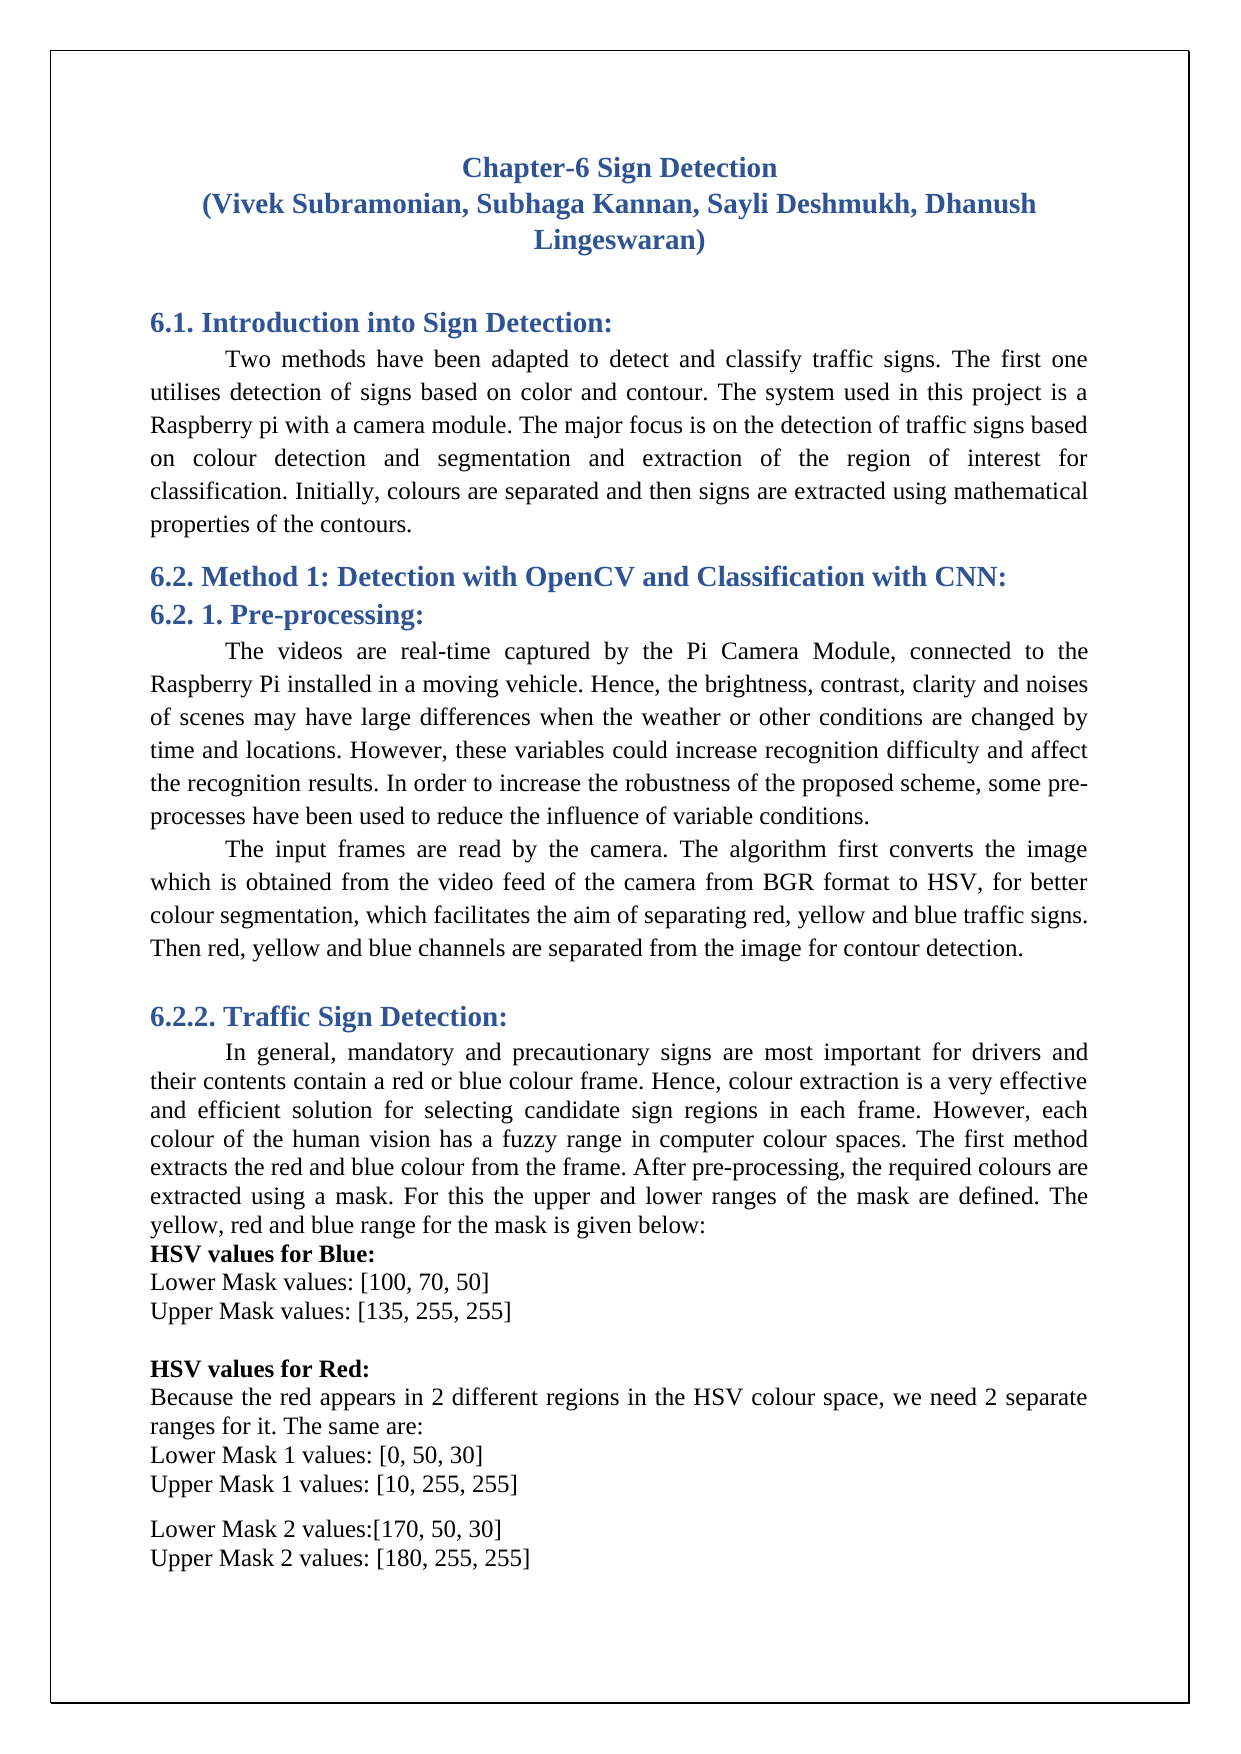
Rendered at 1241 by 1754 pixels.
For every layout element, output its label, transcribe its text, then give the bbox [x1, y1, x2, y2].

text The input frames are read by the camera. The algorithm first converts the image which is obtained from the video feed of the camera from BGR format to HSV, for better colour segmentation, which facilitates the aim of separating red, yellow and blue traffic signs. Then red, yellow and blue channels are separated from the image for contour detection. [150, 834, 1089, 962]
subtitle 6.2. Method 1: Detection with OpenCV and Classification with CNN: [150, 559, 1089, 592]
text Upper Mask 2 values: [180, 255, 255] [150, 1543, 1089, 1572]
text Upper Mask 1 values: [10, 255, 255] [150, 1469, 1089, 1497]
subtitle 6.2. 1. Pre-processing: [150, 597, 1089, 631]
text Lower Mask 1 values: [0, 50, 30] [150, 1440, 1089, 1469]
text HSV values for Blue: [150, 1239, 1089, 1267]
text Two methods have been adapted to detect and classify traffic signs. The first one utilises detection of signs based on color and contour. The system used in this project is a Raspberry pi with a camera module. The major focus is on the detection of traffic signs based on colour detection and segmentation and extraction of the region of interest for classification. Initially, colours are separated and then signs are extracted using mathematical properties of the contours. [150, 344, 1089, 538]
subtitle 6.1. Introduction into Sign Detection: [150, 305, 1089, 339]
subtitle Chapter-6 Sign Detection [150, 150, 1089, 183]
text Lower Mask values: [100, 70, 50] [150, 1267, 1089, 1296]
text Because the red appears in 2 different regions in the HSV colour space, we need 2 separate ranges for it. The same are: [150, 1382, 1089, 1440]
text The videos are real-time captured by the Pi Camera Module, connected to the Raspberry Pi installed in a moving vehicle. Hence, the brightness, contrast, clarity and noises of scenes may have large differences when the weather or other conditions are changed by time and locations. However, these variables could increase recognition difficulty and affect the recognition results. In order to increase the robustness of the proposed scheme, some pre-processes have been used to reduce the influence of variable conditions. [150, 636, 1089, 829]
text In general, mandatory and precautionary signs are most important for drivers and their contents contain a red or blue colour frame. Hence, colour extraction is a very effective and efficient solution for selecting candidate sign regions in each frame. However, each colour of the human vision has a fuzzy range in computer colour spaces. The first method extracts the red and blue colour from the frame. After pre-processing, the required colours are extracted using a mask. For this the upper and lower ranges of the mask are defined. The yellow, red and blue range for the mask is given below: [150, 1037, 1089, 1239]
text HSV values for Red: [150, 1354, 1089, 1382]
subtitle (Vivek Subramonian, Subhaga Kannan, Sayli Deshmukh, Dhanush Lingeswaran) [150, 186, 1089, 256]
text Lower Mask 2 values:[170, 50, 30] [150, 1514, 1089, 1543]
subtitle 6.2.2. Traffic Sign Detection: [150, 999, 1089, 1032]
text Upper Mask values: [135, 255, 255] [150, 1296, 1089, 1325]
